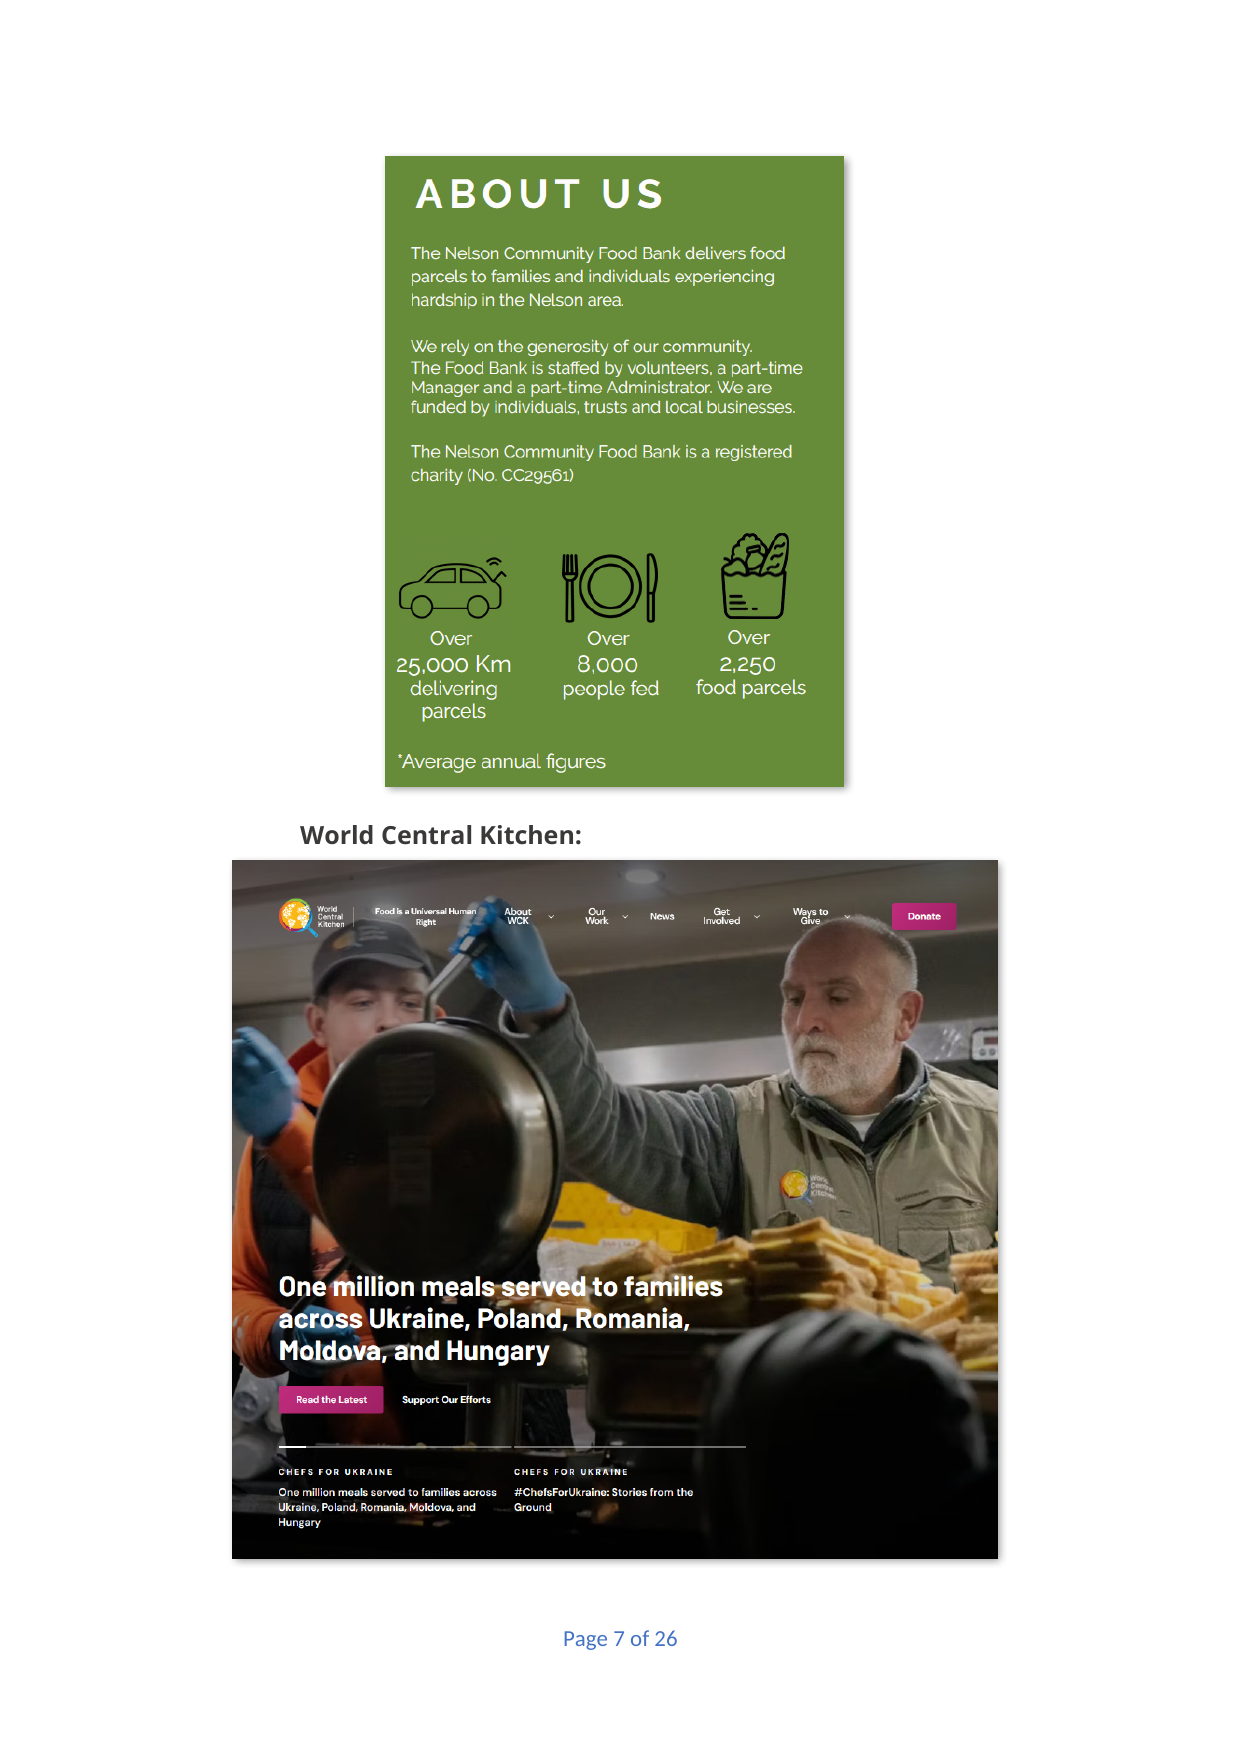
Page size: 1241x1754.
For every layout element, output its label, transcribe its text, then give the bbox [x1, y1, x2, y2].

subtitle World Central Kitchen: [300, 818, 1090, 852]
picture [385, 156, 844, 787]
picture [232, 860, 998, 1559]
